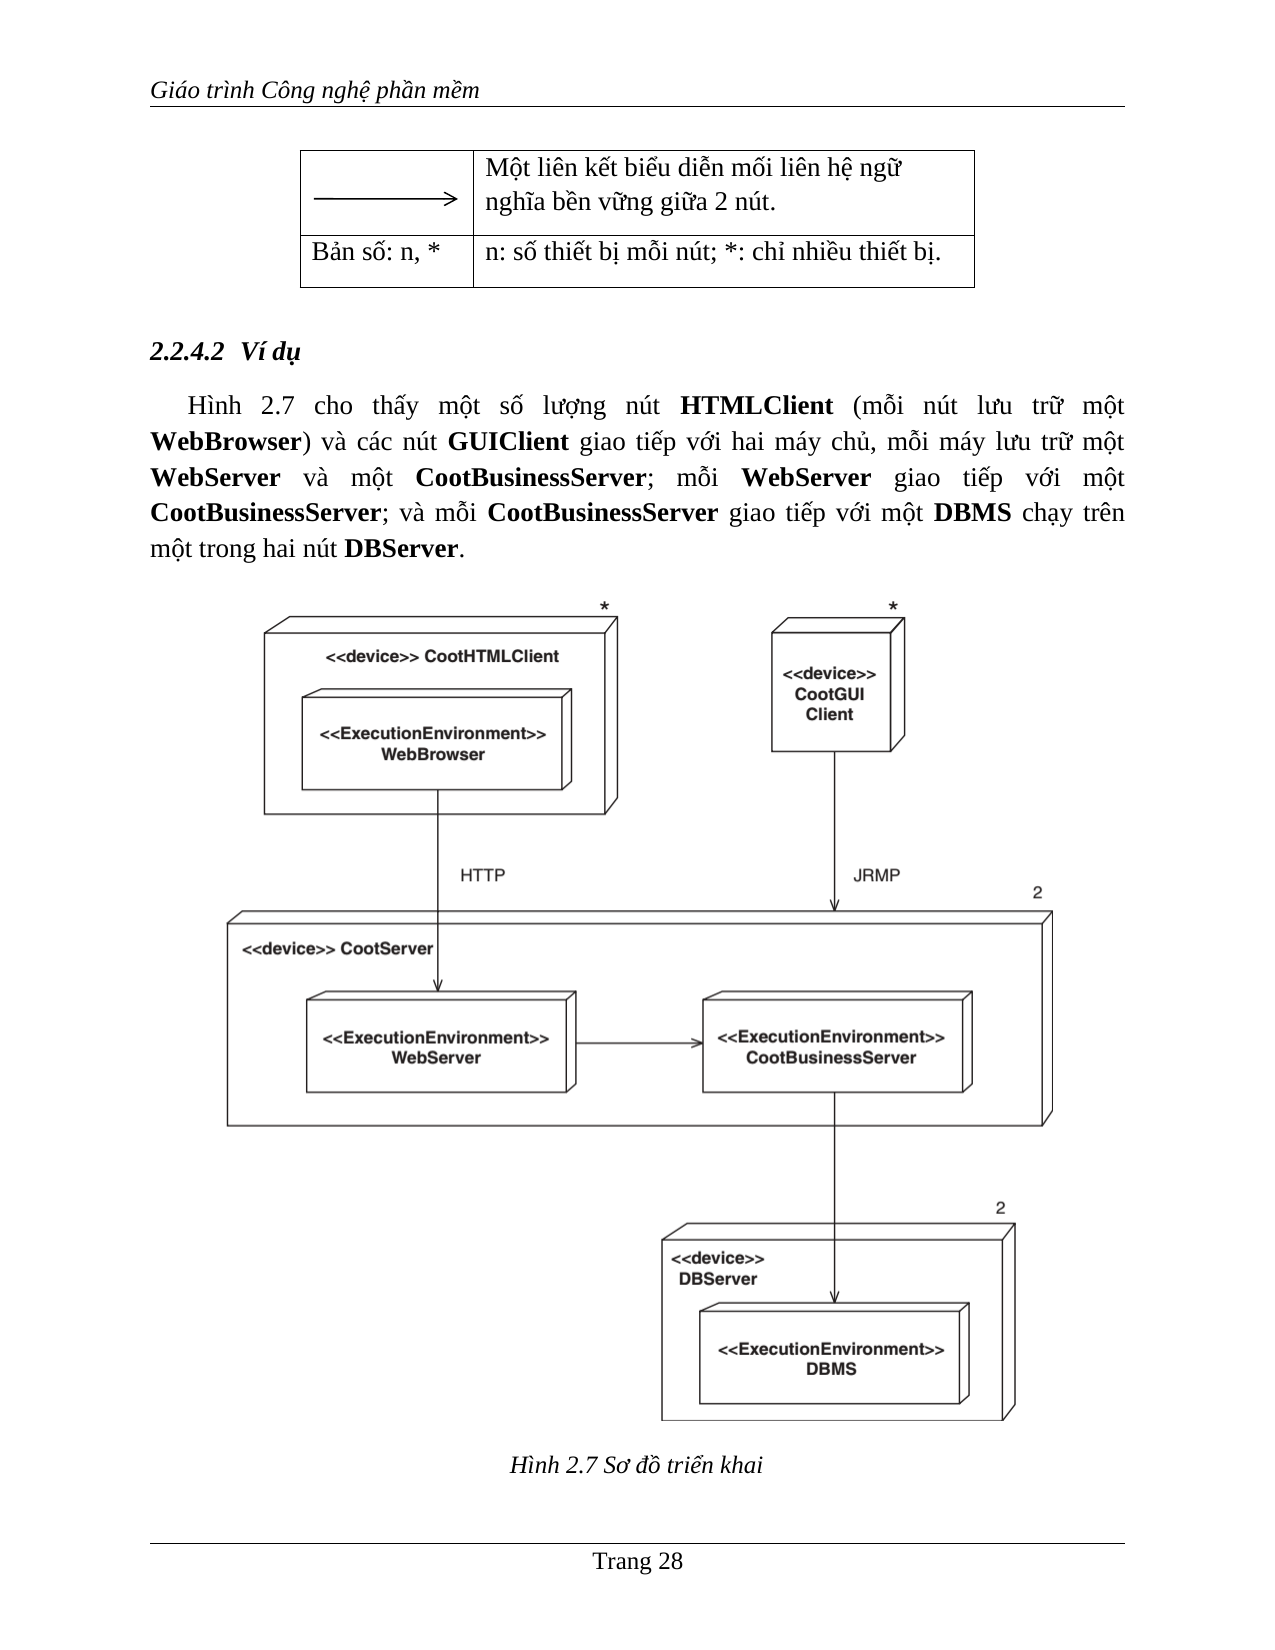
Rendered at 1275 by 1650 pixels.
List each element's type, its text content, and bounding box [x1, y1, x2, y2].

picture [192, 584, 1083, 1432]
table_cell n: số thiết bị mỗi nút; *: chỉ nhiều thiết bị. [474, 236, 974, 287]
table_cell [301, 151, 473, 234]
table_cell Bản số: n, * [301, 236, 473, 287]
subtitle Ví dụ [150, 335, 1125, 366]
table_cell Một liên kết biểu diễn mối liên hệ ngữ nghĩa bền vững giữa 2 nút. [474, 151, 974, 234]
